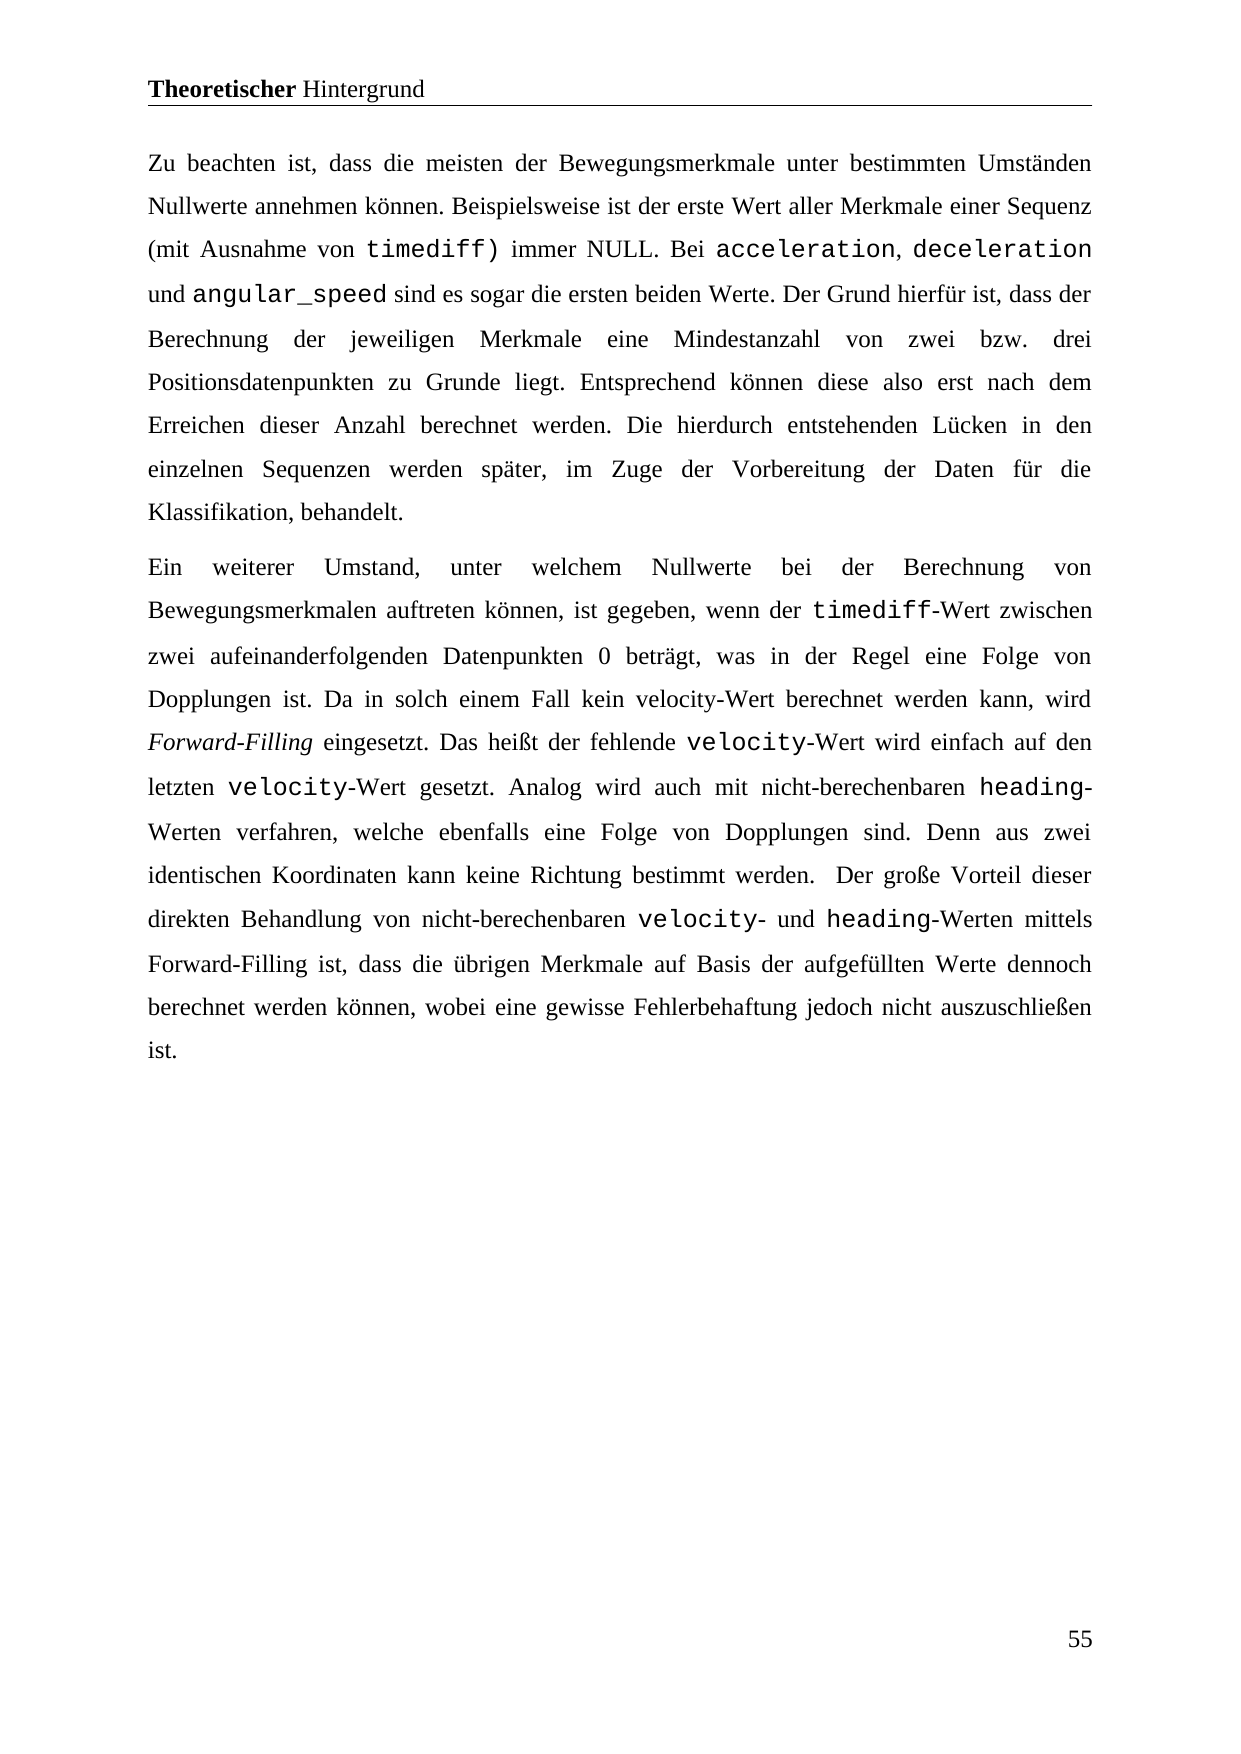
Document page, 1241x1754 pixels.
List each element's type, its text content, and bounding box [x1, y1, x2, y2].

text Ein weiterer Umstand, unter welchem Nullwerte bei der Berechnung von Bewegungsmerkmalen auftreten können, ist gegeben, wenn der timediff-Wert zwischen zwei aufeinanderfolgenden Datenpunkten 0 beträgt, was in der Regel eine Folge von Dopplungen ist. Da in solch einem Fall kein velocity-Wert berechnet werden kann, wird Forward-Filling eingesetzt. Das heißt der fehlende velocity-Wert wird einfach auf den letzten velocity-Wert gesetzt. Analog wird auch mit nicht-berechenbaren heading-Werten verfahren, welche ebenfalls eine Folge von Dopplungen sind. Denn aus zwei identischen Koordinaten kann keine Richtung bestimmt werden. Der große Vorteil dieser direkten Behandlung von nicht-berechenbaren velocity- und heading-Werten mittels Forward-Filling ist, dass die übrigen Merkmale auf Basis der aufgefüllten Werte dennoch berechnet werden können, wobei eine gewisse Fehlerbehaftung jedoch nicht auszuschließen ist. [148, 552, 1092, 1064]
text Zu beachten ist, dass die meisten der Bewegungsmerkmale unter bestimmten Umständen Nullwerte annehmen können. Beispielsweise ist der erste Wert aller Merkmale einer Sequenz (mit Ausnahme von timediff) immer NULL. Bei acceleration, deceleration und angular_speed sind es sogar die ersten beiden Werte. Der Grund hierfür ist, dass der Berechnung der jeweiligen Merkmale eine Mindestanzahl von zwei bzw. drei Positionsdatenpunkten zu Grunde liegt. Entsprechend können diese also erst nach dem Erreichen dieser Anzahl berechnet werden. Die hierdurch entstehenden Lücken in den einzelnen Sequenzen werden später, im Zuge der Vorbereitung der Daten für die Klassifikation, behandelt. [148, 148, 1092, 526]
